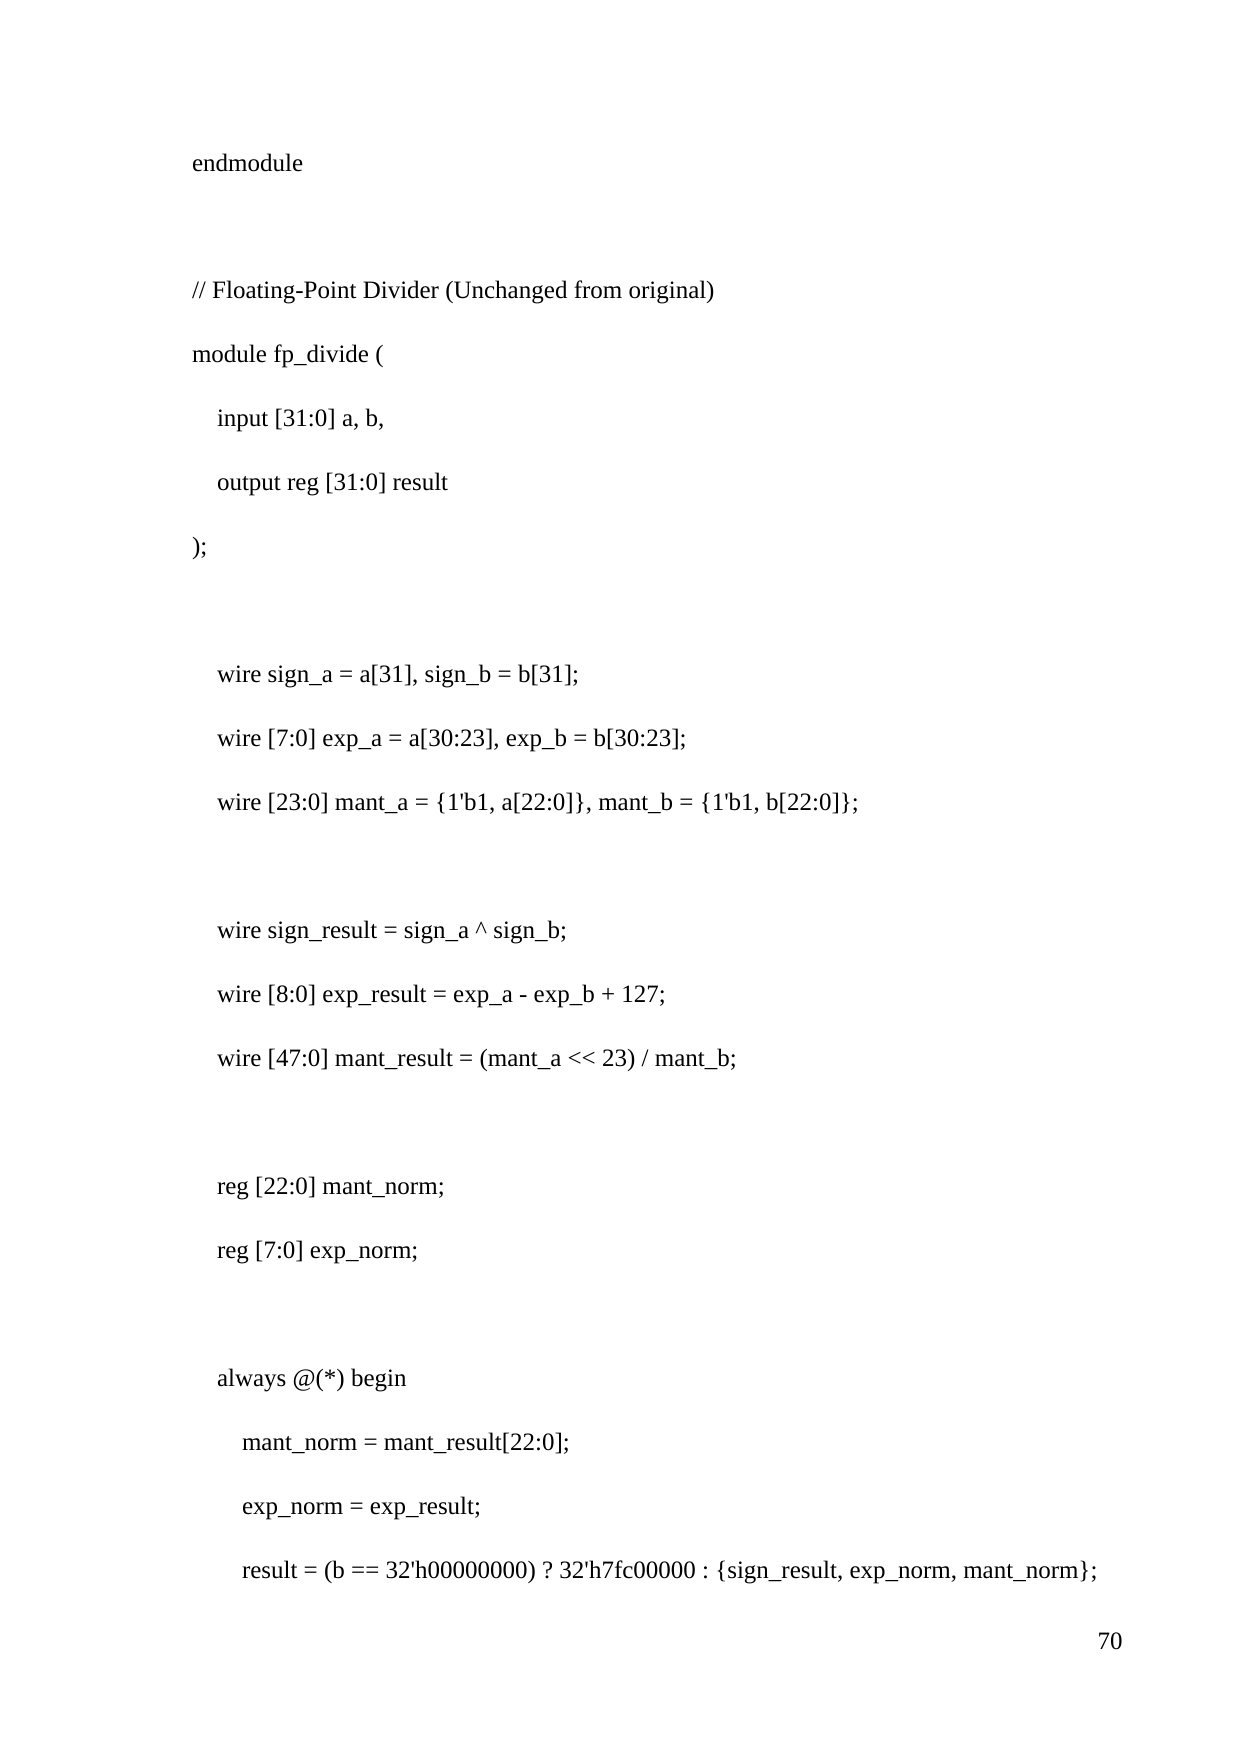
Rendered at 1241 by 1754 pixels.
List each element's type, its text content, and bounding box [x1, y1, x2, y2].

text endmodule [192, 148, 1122, 176]
text wire sign_a = a[31], sign_b = b[31]; [192, 659, 1122, 688]
text module fp_divide ( [192, 339, 1122, 368]
text // Floating-Point Divider (Unchanged from original) [192, 276, 1122, 304]
text wire [47:0] mant_result = (mant_a << 23) / mant_b; [192, 1043, 1122, 1072]
text input [31:0] a, b, [192, 403, 1122, 432]
text always @(*) begin [192, 1363, 1122, 1392]
text reg [22:0] mant_norm; [192, 1171, 1122, 1200]
text exp_norm = exp_result; [192, 1491, 1122, 1519]
text ); [192, 531, 1122, 560]
text reg [7:0] exp_norm; [192, 1235, 1122, 1264]
text mant_norm = mant_result[22:0]; [192, 1427, 1122, 1456]
text wire sign_result = sign_a ^ sign_b; [192, 915, 1122, 944]
text result = (b == 32'h00000000) ? 32'h7fc00000 : {sign_result, exp_norm, mant_norm}; [192, 1555, 1122, 1583]
text wire [8:0] exp_result = exp_a - exp_b + 127; [192, 979, 1122, 1008]
text output reg [31:0] result [192, 467, 1122, 496]
text wire [23:0] mant_a = {1'b1, a[22:0]}, mant_b = {1'b1, b[22:0]}; [192, 787, 1122, 816]
text wire [7:0] exp_a = a[30:23], exp_b = b[30:23]; [192, 723, 1122, 752]
